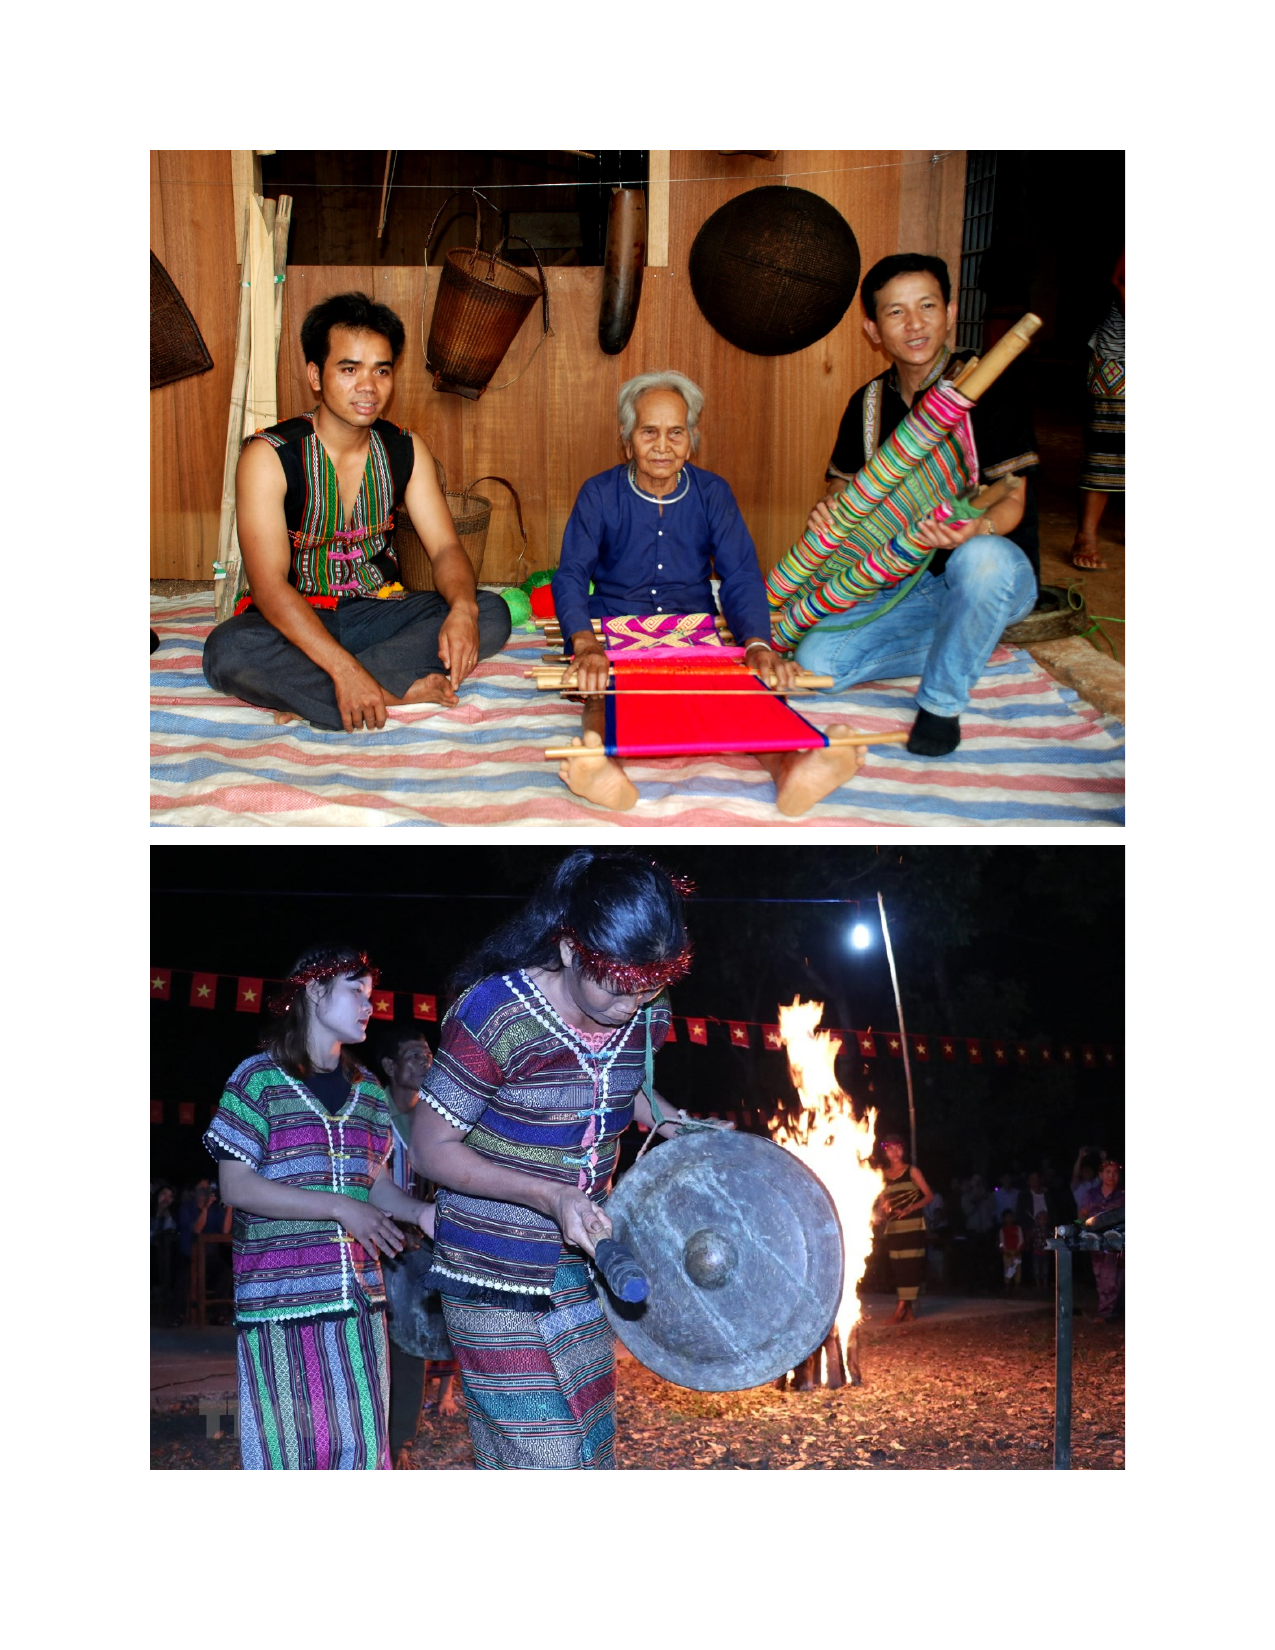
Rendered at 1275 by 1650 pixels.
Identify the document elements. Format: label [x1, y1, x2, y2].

picture [150, 150, 1125, 827]
picture [150, 845, 1125, 1470]
